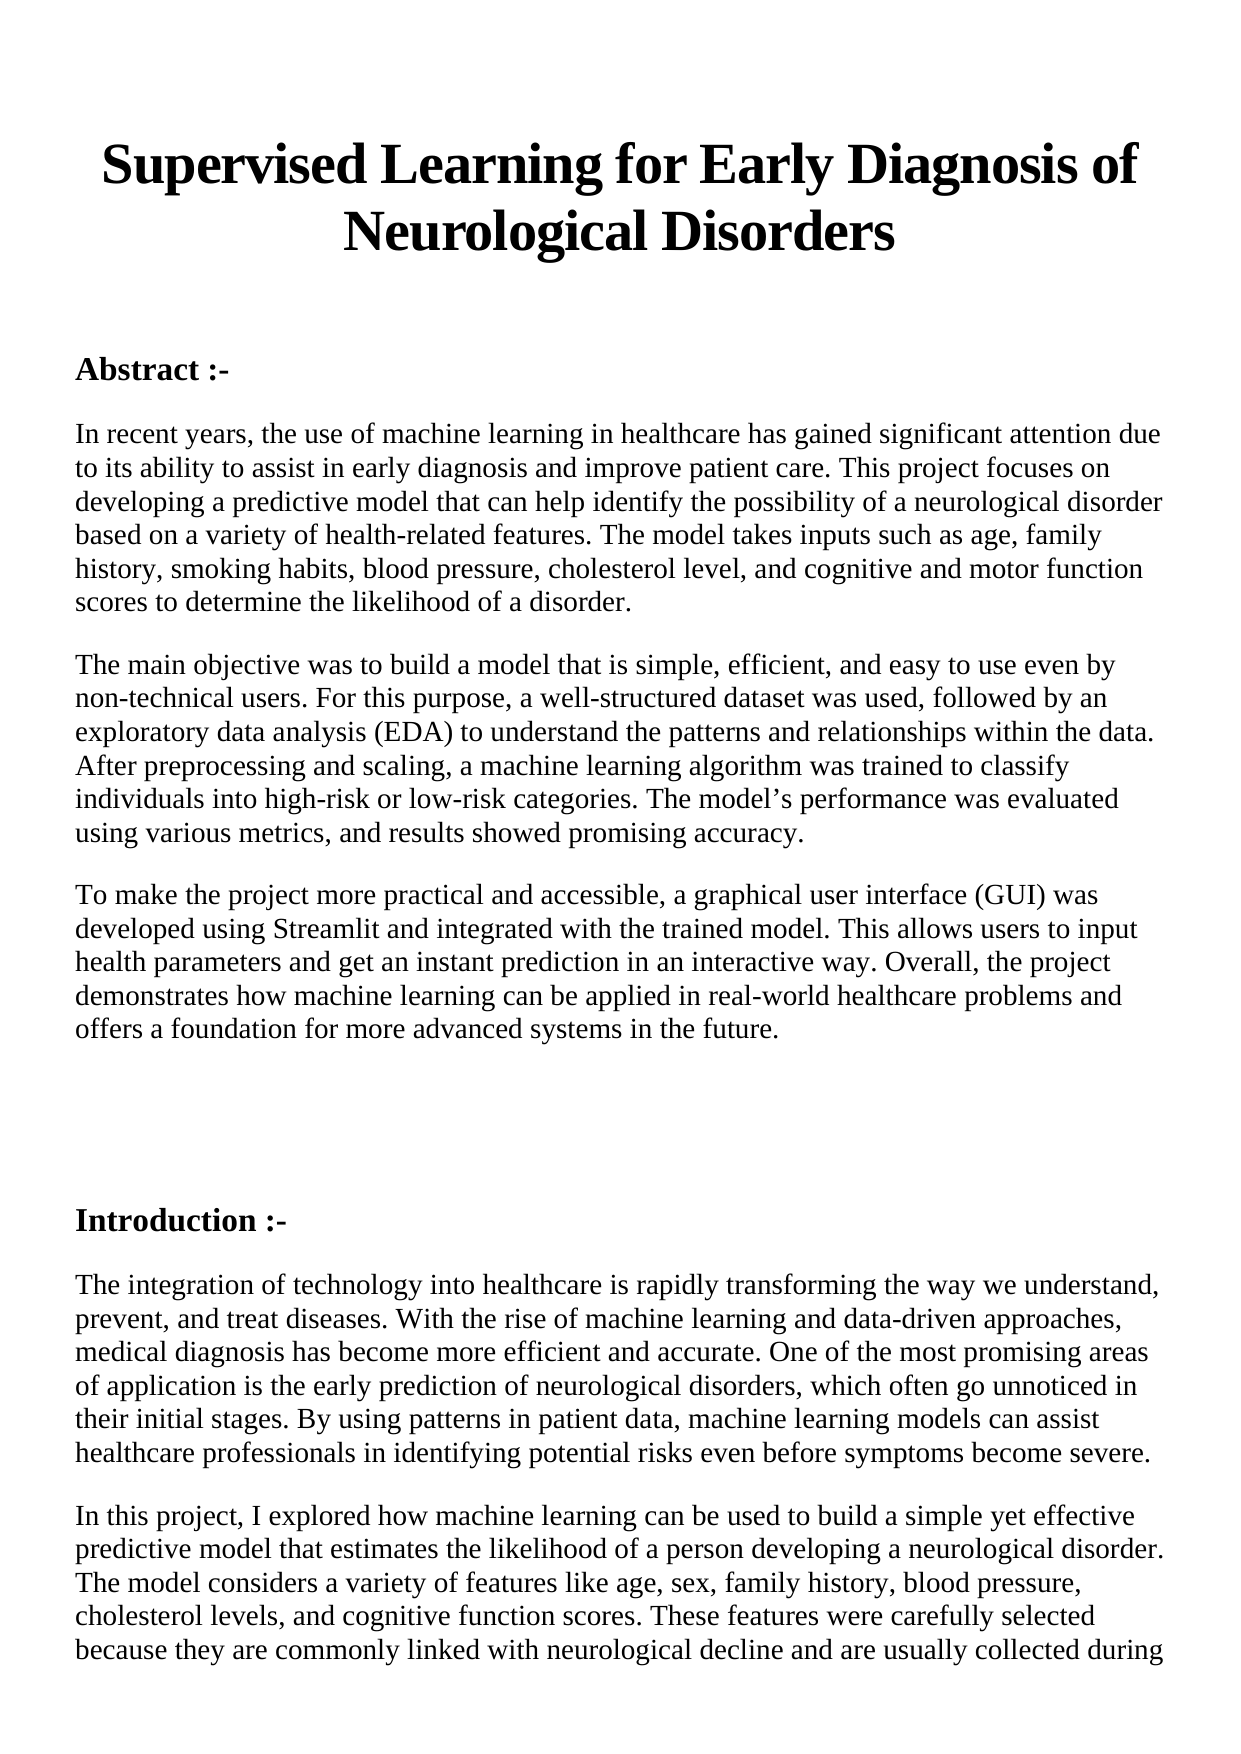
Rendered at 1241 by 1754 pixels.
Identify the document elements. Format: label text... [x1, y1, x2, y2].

text Abstract :- [75, 349, 1161, 387]
text In recent years, the use of machine learning in healthcare has gained significant attention due to its ability to assist in early diagnosis and improve patient care. This project focuses on developing a predictive model that can help identify the possibility of a neurological disorder based on a variety of health-related features. The model takes inputs such as age, family history, smoking habits, blood pressure, cholesterol level, and cognitive and motor function scores to determine the likelihood of a disorder. [75, 417, 1165, 618]
text The main objective was to build a model that is simple, efficient, and easy to use even by non-technical users. For this purpose, a well-structured dataset was used, followed by an exploratory data analysis (EDA) to understand the patterns and relationships within the data. After preprocessing and scaling, a machine learning algorithm was trained to classify individuals into high-risk or low-risk categories. The model’s performance was evaluated using various metrics, and results showed promising accuracy. [75, 647, 1165, 848]
text Introduction :- [75, 1200, 1161, 1238]
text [75, 1498, 1165, 1665]
text The integration of technology into healthcare is rapidly transforming the way we understand, prevent, and treat diseases. With the rise of machine learning and data-driven approaches, medical diagnosis has become more efficient and accurate. One of the most promising areas of application is the early prediction of neurological disorders, which often go unnoticed in their initial stages. By using patterns in patient data, machine learning models can assist healthcare professionals in identifying potential risks even before symptoms become severe. [75, 1267, 1165, 1468]
text To make the project more practical and accessible, a graphical user interface (GUI) was developed using Streamlit and integrated with the trained model. This allows users to input health parameters and get an instant prediction in an interactive way. Overall, the project demonstrates how machine learning can be applied in real-world healthcare problems and offers a foundation for more advanced systems in the future. [75, 877, 1165, 1045]
title Supervised Learning for Early Diagnosis of Neurological Disorders [75, 129, 1165, 263]
